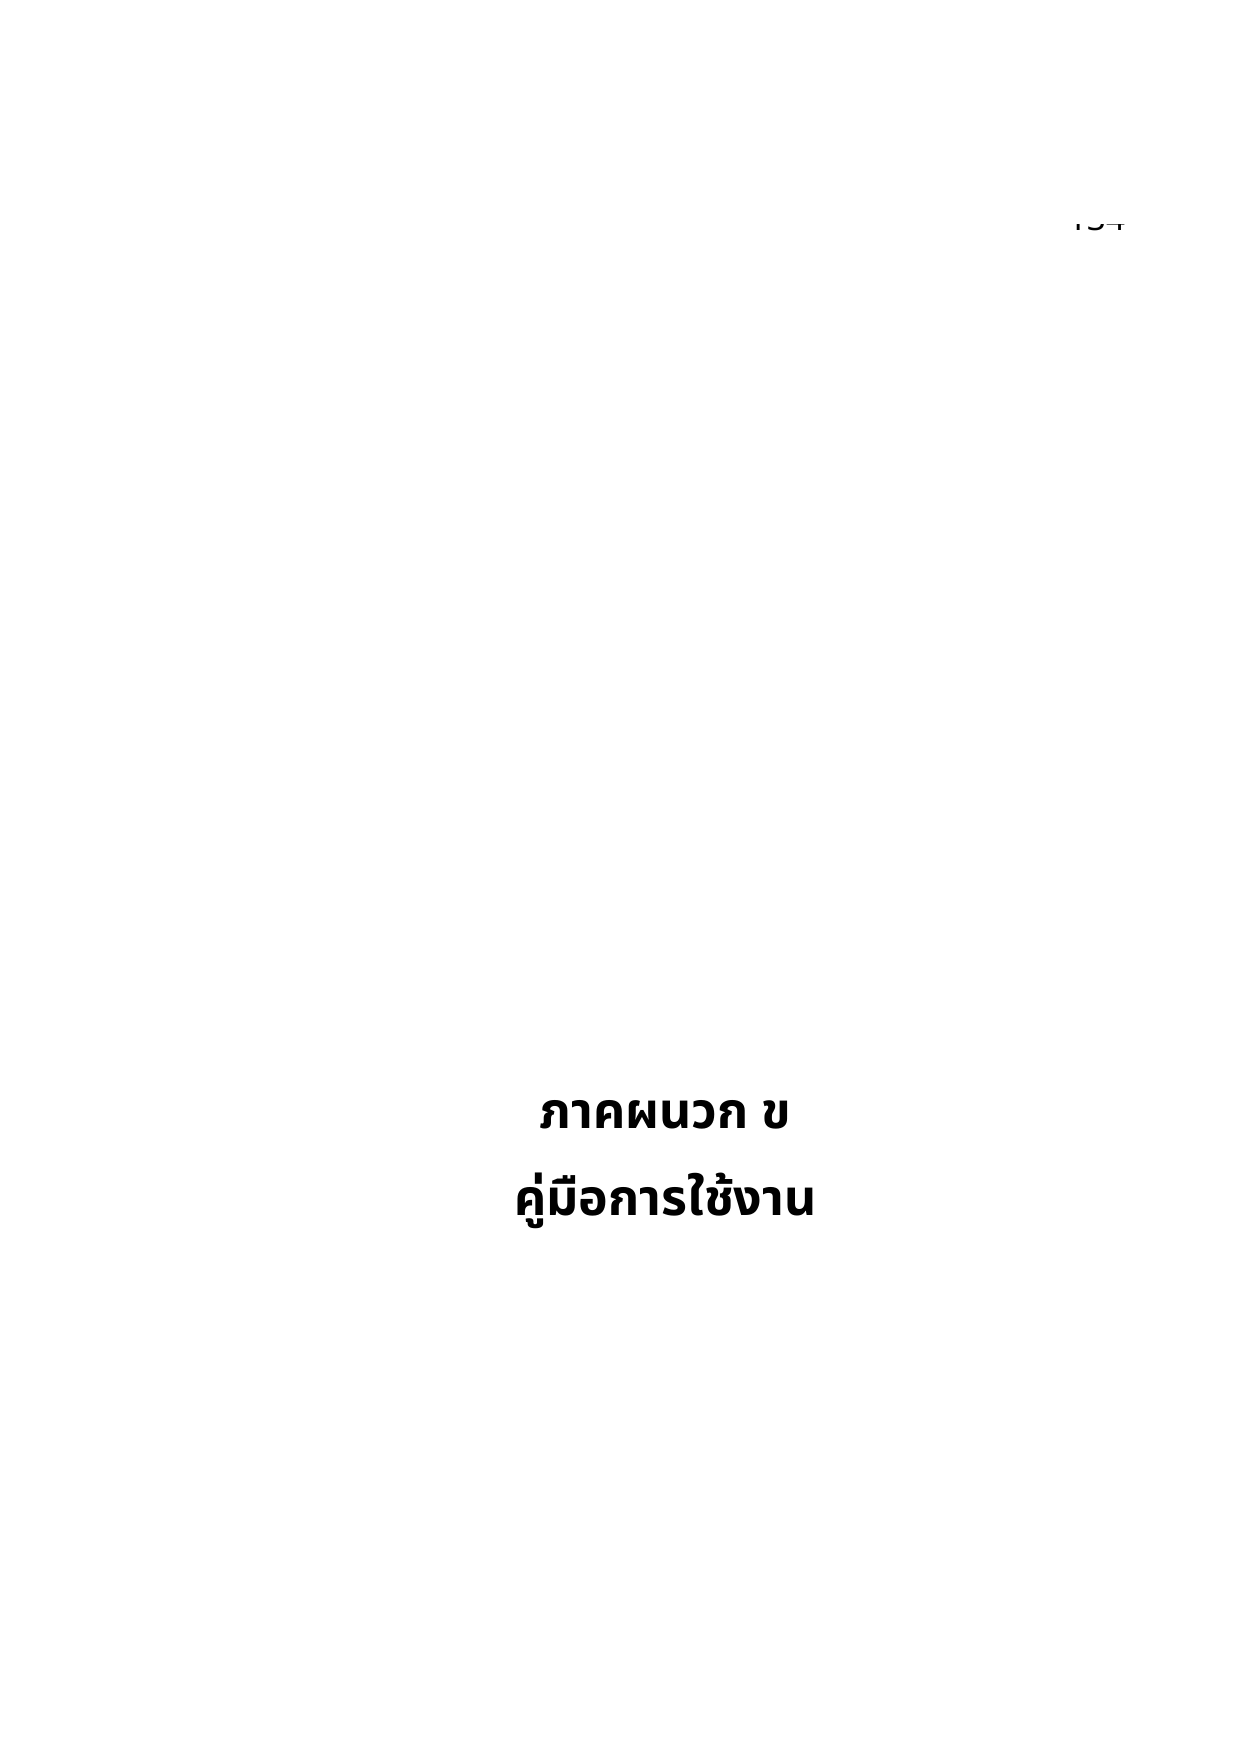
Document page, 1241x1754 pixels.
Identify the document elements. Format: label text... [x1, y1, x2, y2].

subtitle ภาคผนวก ข คู่มือการใช้งาน [206, 1075, 1125, 1238]
